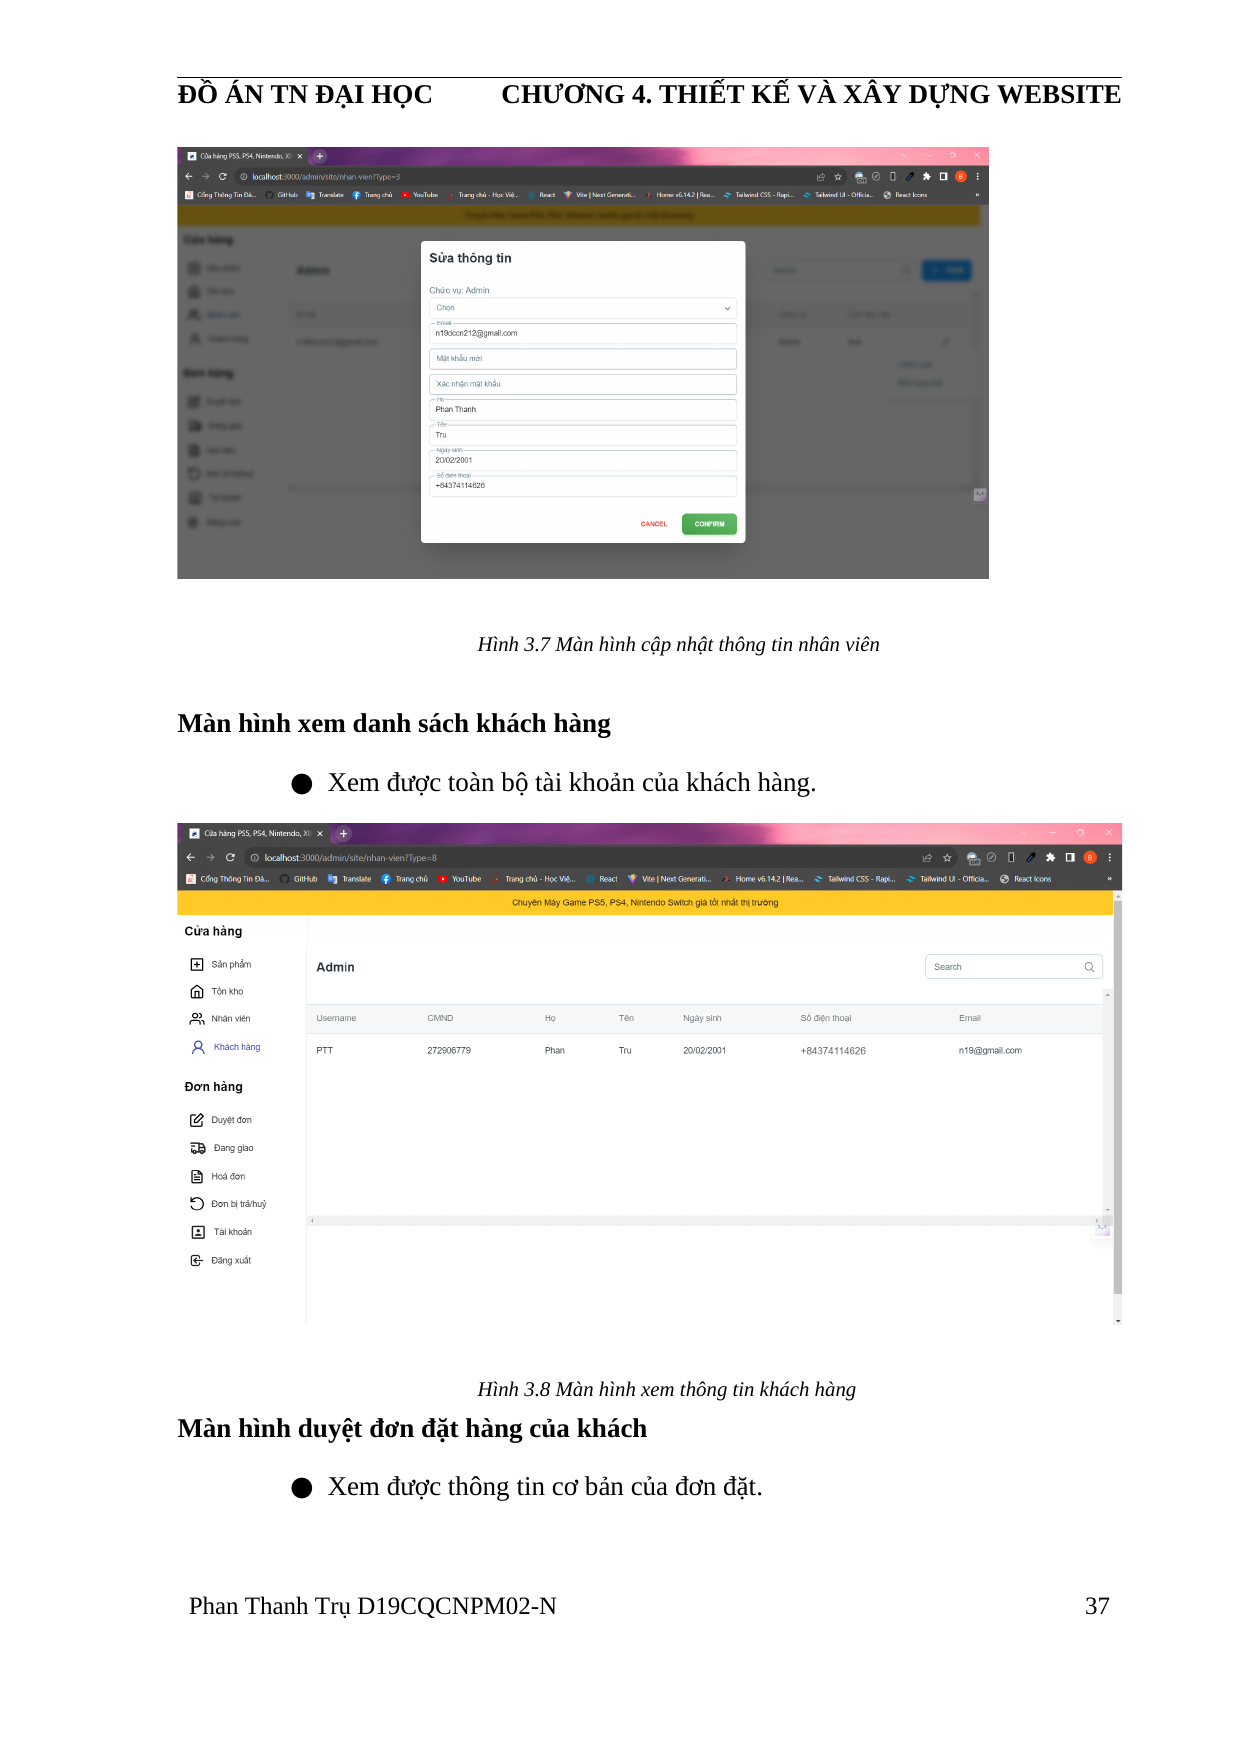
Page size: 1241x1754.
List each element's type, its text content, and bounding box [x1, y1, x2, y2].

text Màn hình xem danh sách khách hàng [177, 707, 1122, 739]
text Màn hình duyệt đơn đặt hàng của khách [177, 1412, 1122, 1443]
list Xem được thông tin cơ bản của đơn đặt. [290, 1456, 1122, 1511]
text Hình 3.8 Màn hình xem thông tin khách hàng [402, 1377, 1122, 1401]
picture [177, 823, 1123, 1325]
text Hình 3.7 Màn hình cập nhật thông tin nhân viên [402, 632, 1122, 656]
list Xem được toàn bộ tài khoản của khách hàng. [290, 751, 1122, 807]
picture [177, 147, 989, 579]
